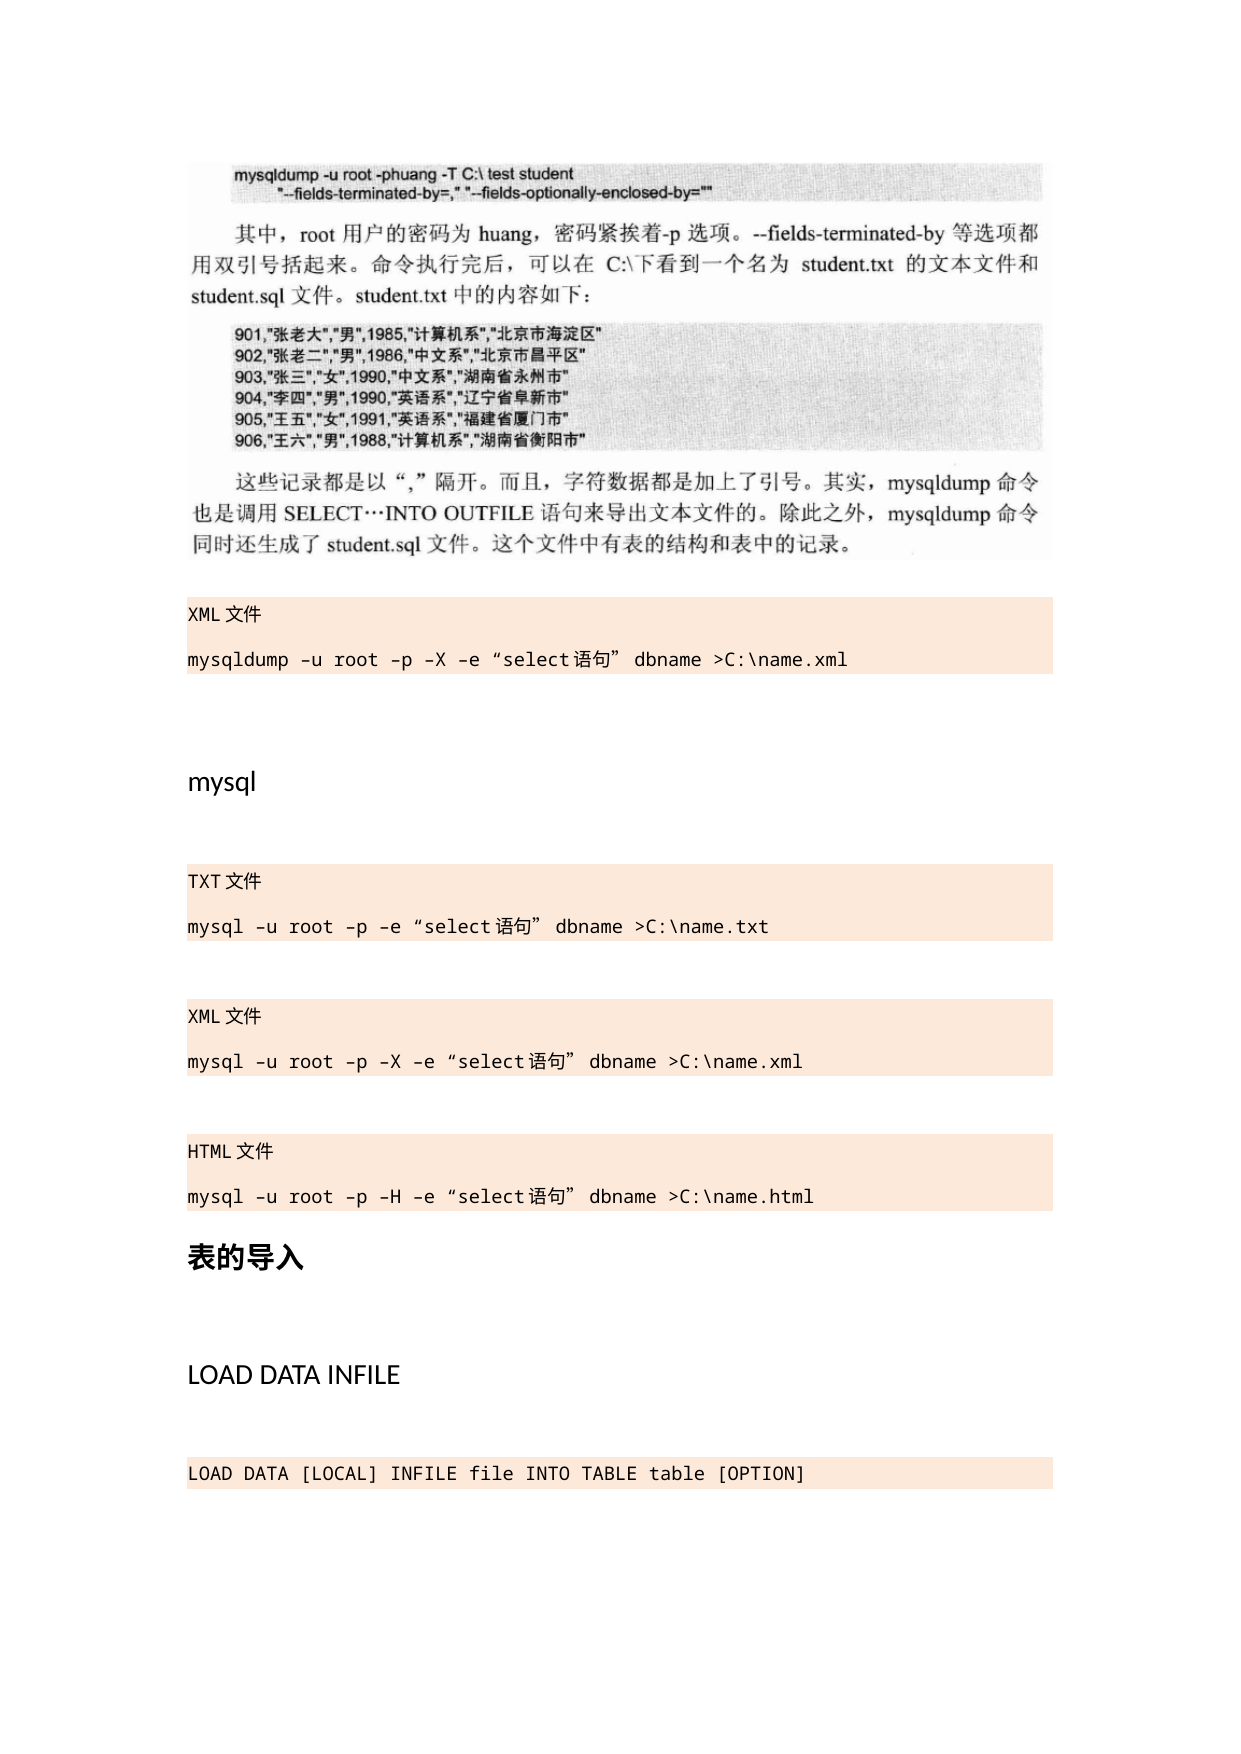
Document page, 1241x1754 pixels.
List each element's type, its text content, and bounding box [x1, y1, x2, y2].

picture [187, 162, 1053, 560]
text mysql –u root –p –X –e “select语句” dbname >C:\name.xml [187, 1044, 1053, 1076]
text mysql –u root –p –e “select语句” dbname >C:\name.txt [187, 909, 1053, 941]
text HTML文件 [187, 1134, 1053, 1166]
subtitle mysql [187, 749, 1053, 814]
subtitle 表的导入 [187, 1224, 1053, 1289]
text mysqldump –u root –p –X –e “select语句” dbname >C:\name.xml [187, 642, 1053, 674]
subtitle LOAD DATA INFILE [187, 1342, 1053, 1407]
text mysql –u root –p –H –e “select语句” dbname >C:\name.html [187, 1179, 1053, 1211]
text LOAD DATA [LOCAL] INFILE file INTO TABLE table [OPTION] [187, 1457, 1053, 1489]
text XML文件 [187, 999, 1053, 1031]
text XML文件 [187, 597, 1053, 629]
text TXT文件 [187, 864, 1053, 896]
